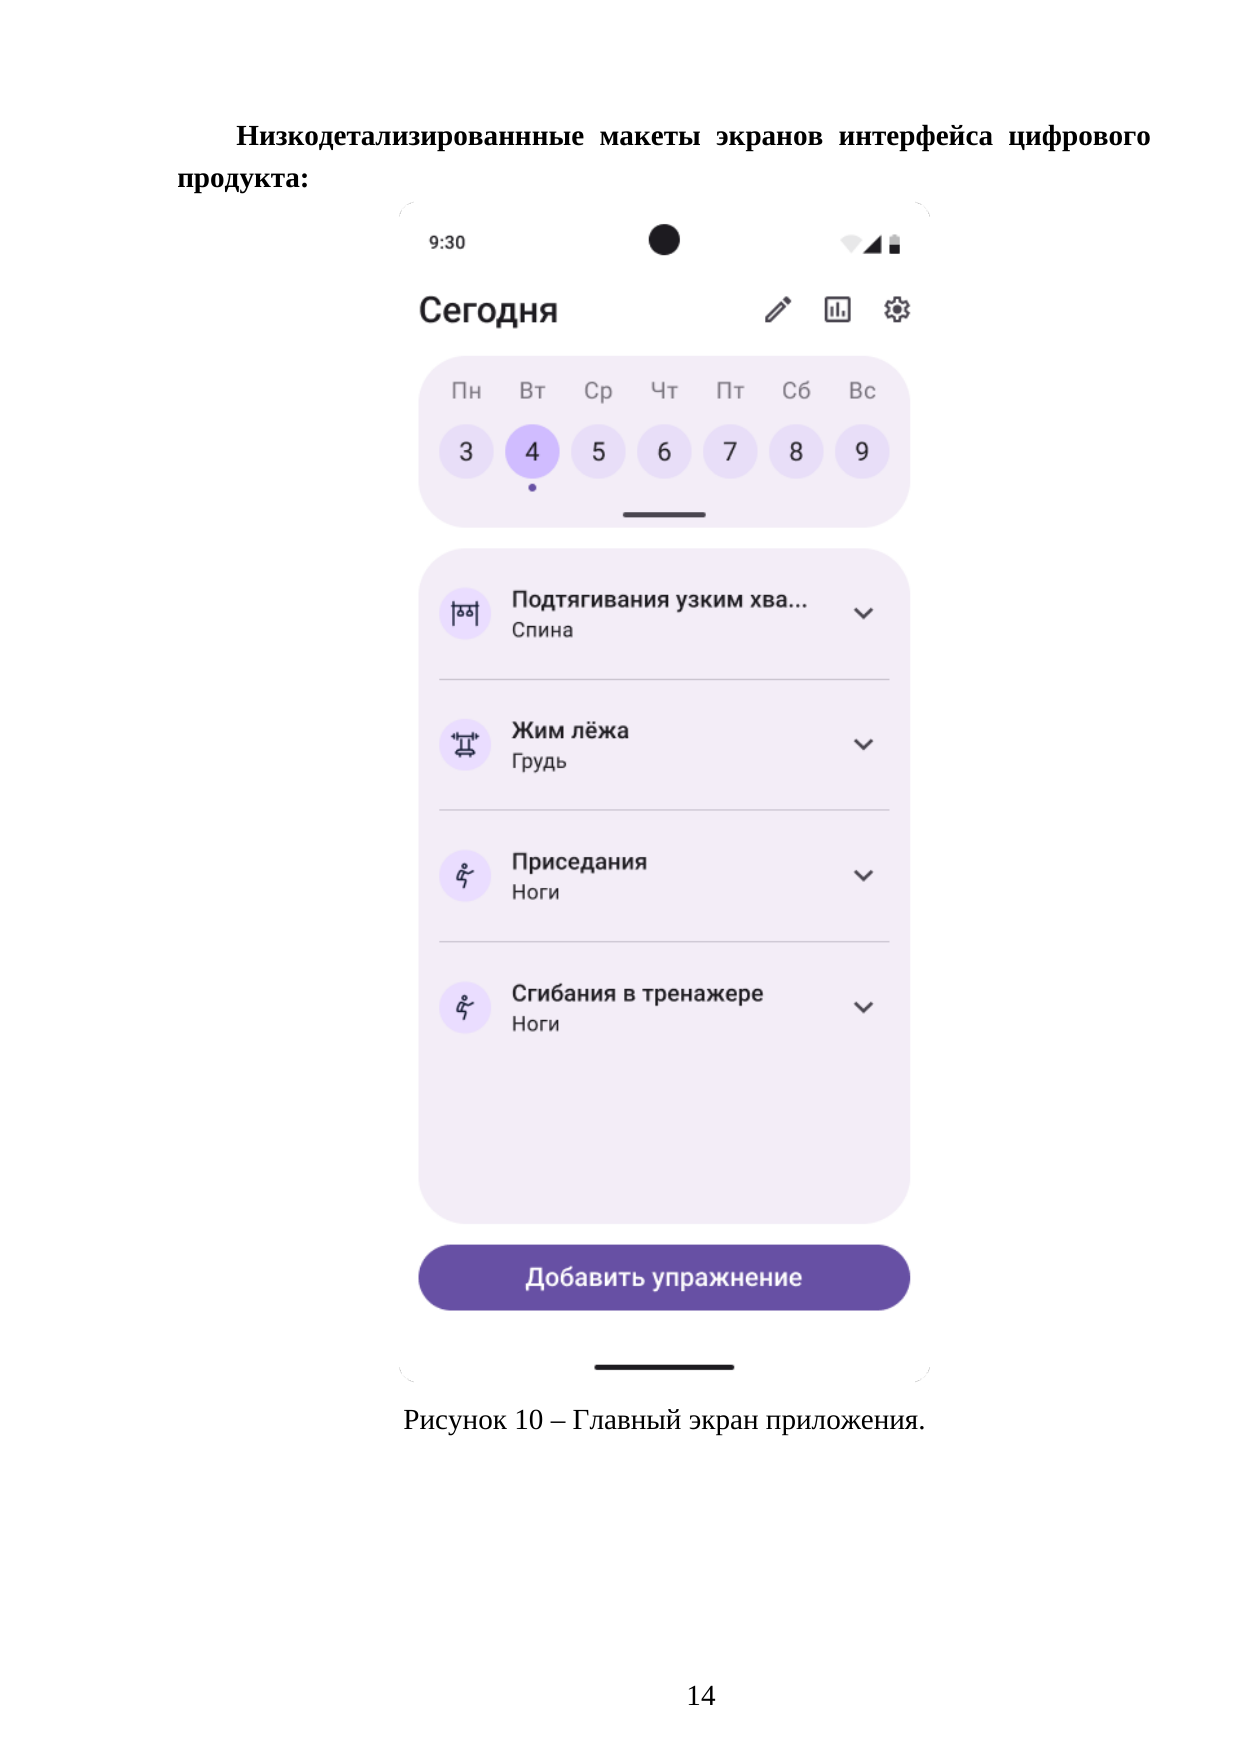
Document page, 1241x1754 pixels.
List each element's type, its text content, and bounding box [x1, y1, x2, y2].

text Низкодетализированнные макеты экранов интерфейса цифрового продукта: [177, 118, 1152, 193]
picture [398, 201, 931, 1383]
text Рисунок 10 – Главный экран приложения. [177, 1402, 1152, 1436]
